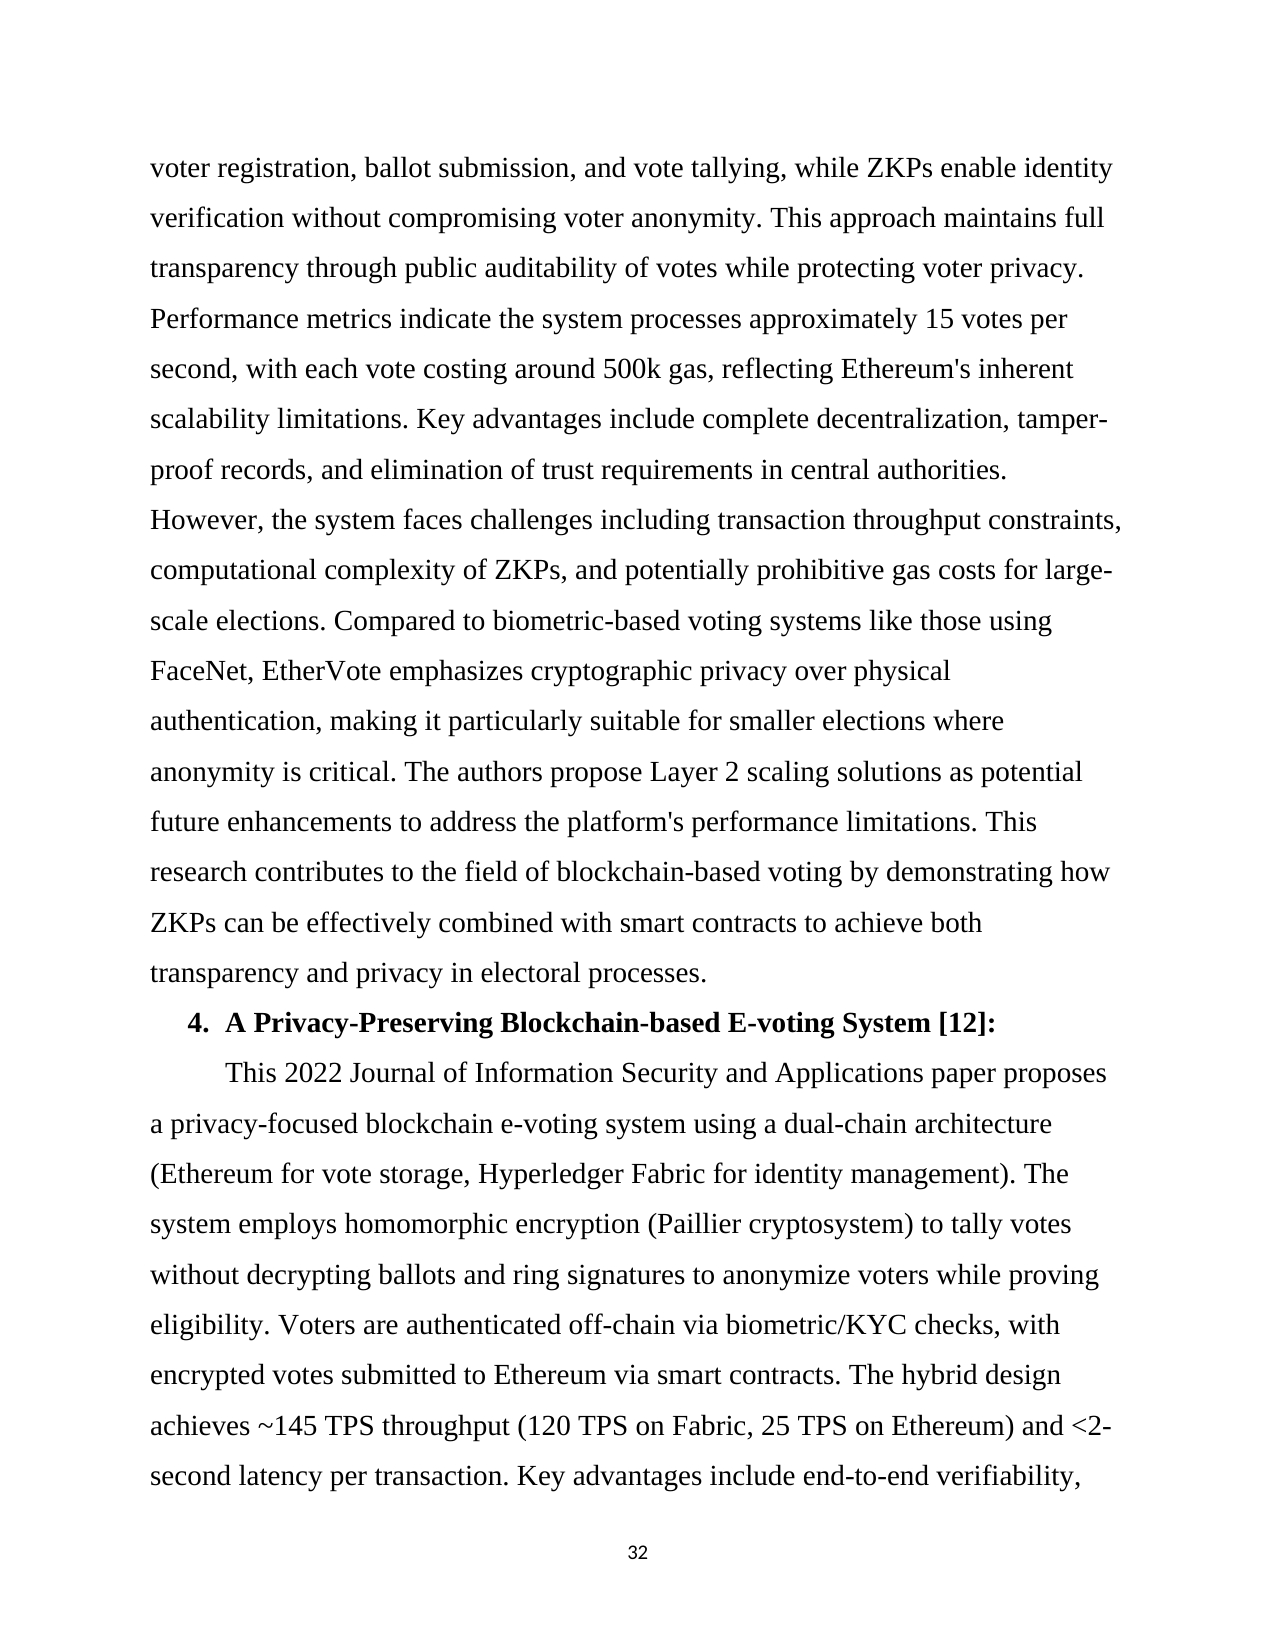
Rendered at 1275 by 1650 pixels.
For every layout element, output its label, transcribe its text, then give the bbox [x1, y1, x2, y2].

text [150, 150, 1125, 988]
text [150, 1056, 1125, 1492]
list A Privacy-Preserving Blockchain-based E-voting System [12]: [187, 1005, 1125, 1039]
